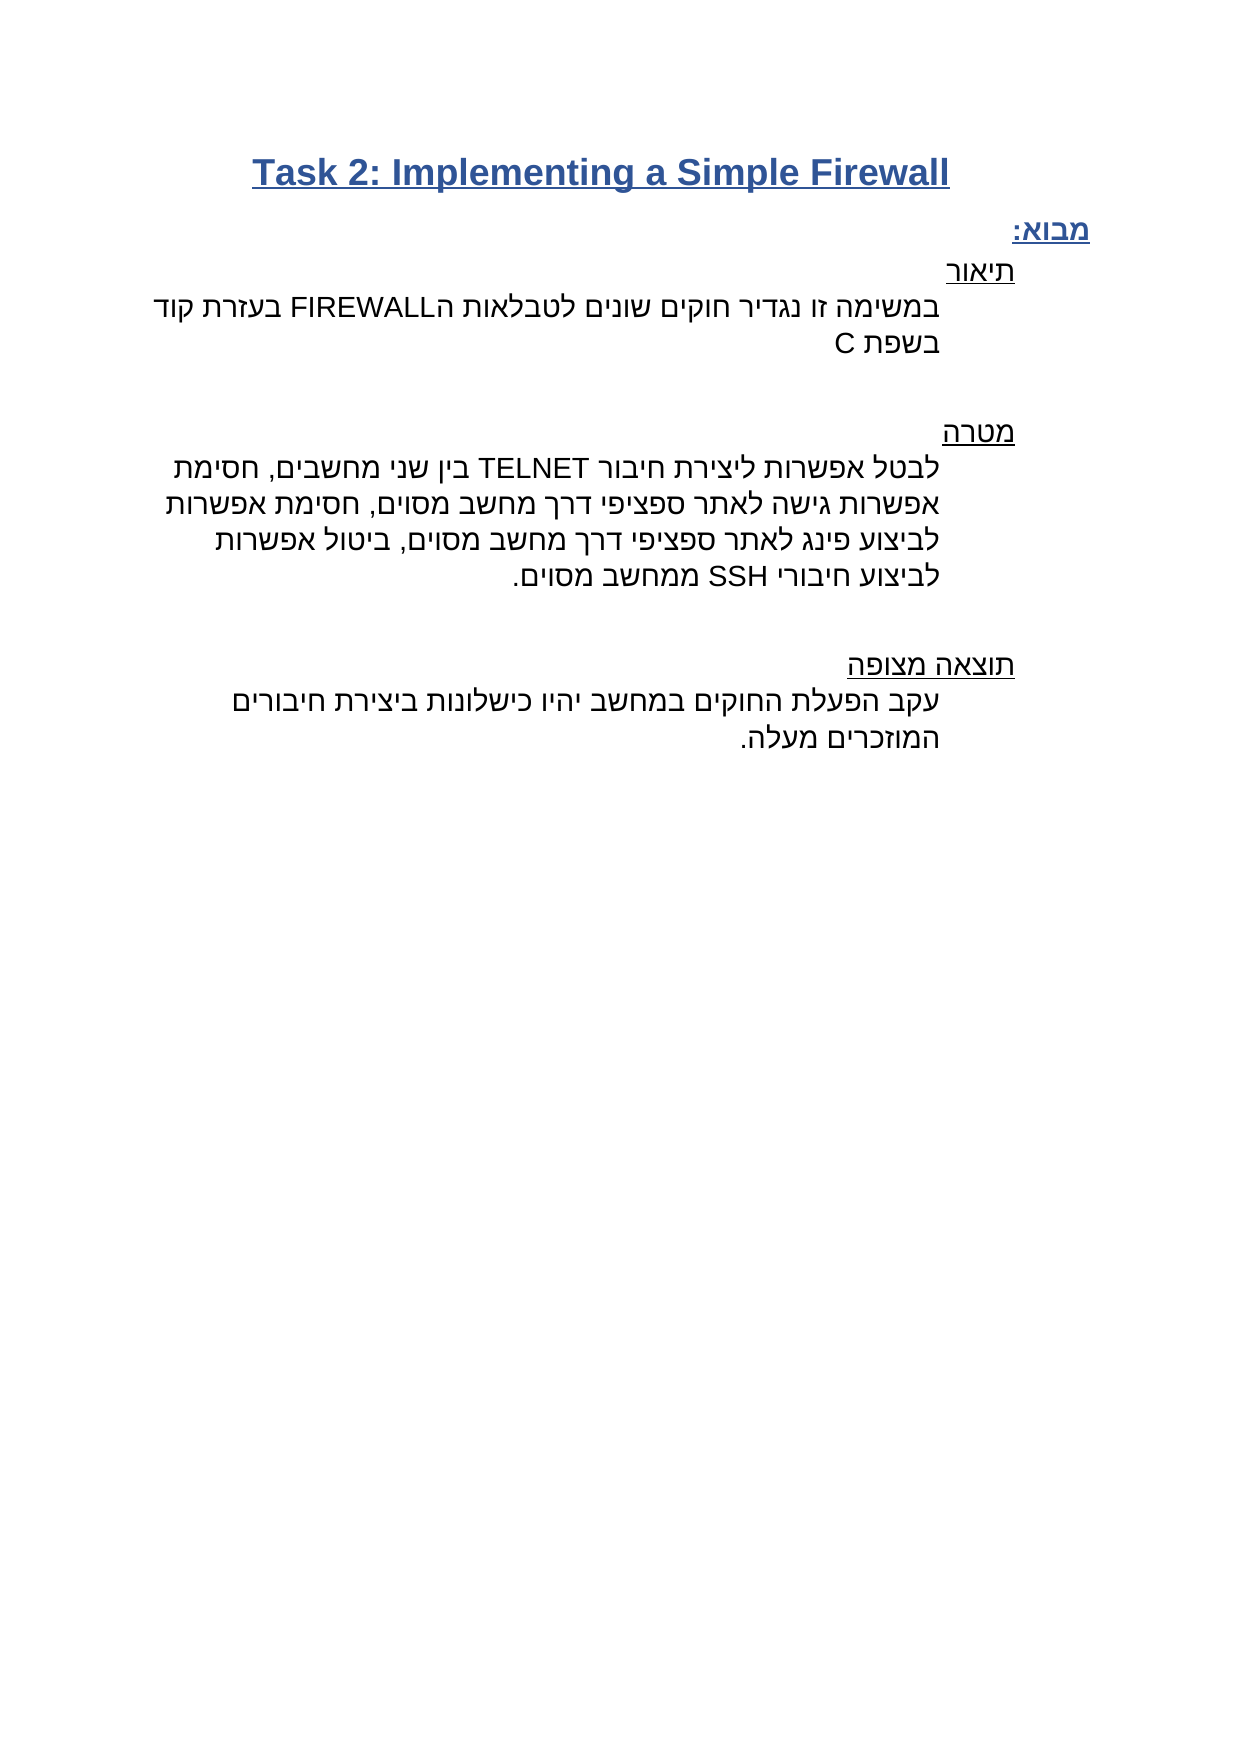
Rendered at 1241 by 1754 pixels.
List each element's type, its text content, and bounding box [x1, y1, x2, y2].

subtitle תוצאה מצופה [150, 648, 1015, 682]
subtitle מבוא: [150, 213, 1090, 247]
list במשימה זו נגדיר חוקים שונים לטבלאות הFIREWALL בעזרת קוד בשפת C [150, 290, 940, 359]
subtitle מטרה [150, 415, 1015, 448]
list לבטל אפשרות ליצירת חיבור TELNET בין שני מחשבים, חסימת אפשרות גישה לאתר ספציפי דרך מחשב מסוים, חסימת אפשרות לביצוע פינג לאתר ספציפי דרך מחשב מסוים, ביטול אפשרות לביצוע חיבורי SSH ממחשב מסוים. [150, 451, 940, 593]
subtitle תיאור [150, 253, 1015, 287]
text Task 2: Implementing a Simple Firewall [150, 150, 1053, 193]
list עקב הפעלת החוקים במחשב יהיו כישלונות ביצירת חיבורים המוזכרים מעלה. [150, 684, 940, 754]
